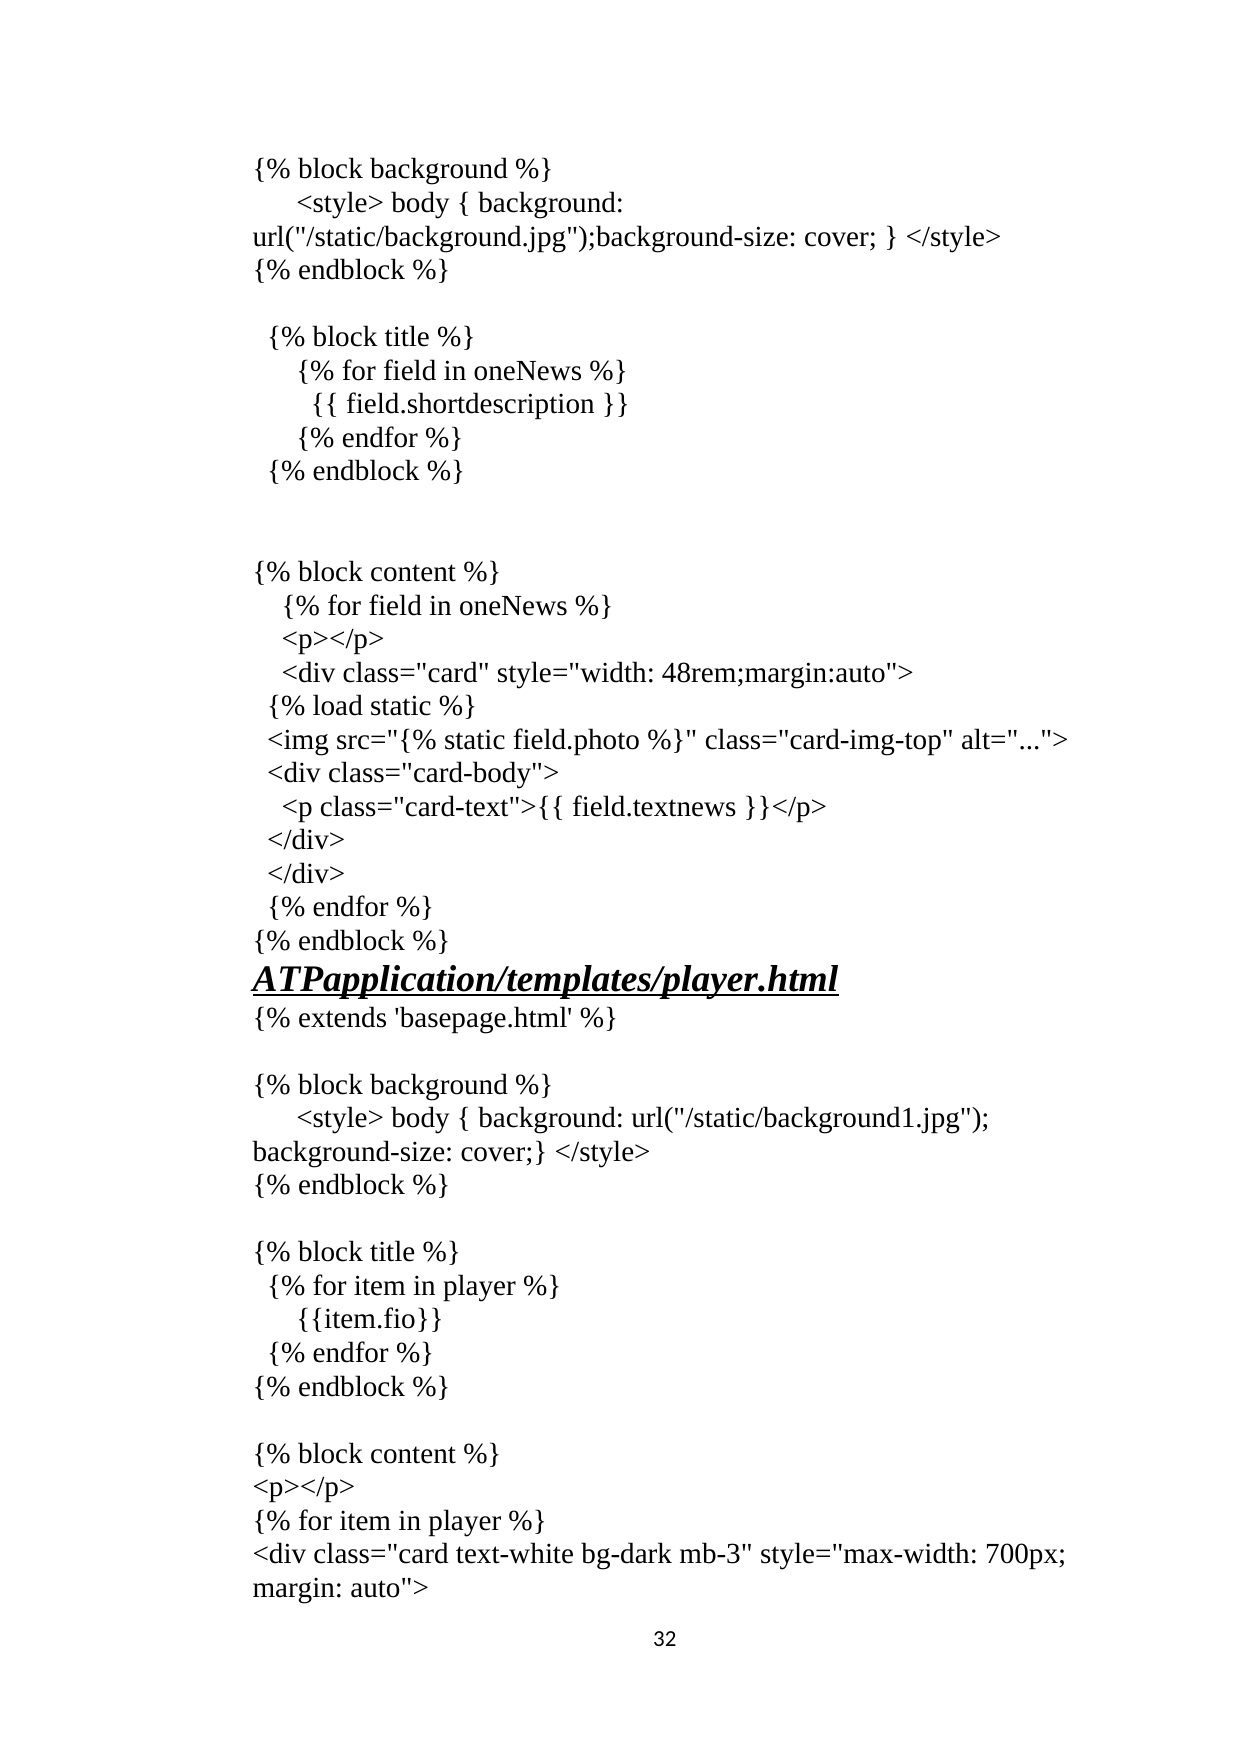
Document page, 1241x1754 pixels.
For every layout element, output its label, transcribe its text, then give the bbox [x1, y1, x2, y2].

text <p class="card-text">{{ field.textnews }}</p> [252, 789, 1122, 822]
text {% for item in player %} [252, 1503, 1122, 1536]
text {% endfor %} [252, 420, 1122, 453]
text {% block title %} [252, 1234, 1122, 1268]
text ATPapplication/templates/player.html [252, 957, 1122, 1000]
text {% block background %} [252, 1067, 1122, 1100]
text {% endblock %} [252, 1167, 1122, 1201]
text {% block content %} [252, 1436, 1122, 1469]
text </div> [252, 822, 1122, 856]
text {% block title %} [252, 319, 1122, 353]
text {% block background %} [252, 152, 1122, 185]
text <p></p> [252, 621, 1122, 655]
text {% endfor %} [252, 889, 1122, 923]
text {% endblock %} [252, 1369, 1122, 1402]
text {% endblock %} [252, 453, 1122, 487]
text {% for field in oneNews %} [252, 353, 1122, 386]
text <img src="{% static field.photo %}" class="card-img-top" alt="..."> [252, 722, 1122, 755]
text {% endblock %} [252, 923, 1122, 957]
text {% for item in player %} [252, 1268, 1122, 1302]
text {% for field in oneNews %} [252, 588, 1122, 621]
text <p></p> [252, 1469, 1122, 1503]
text <style> body { background: url("/static/background1.jpg"); background-size: cover;} </style> [252, 1100, 1122, 1167]
text {% load static %} [252, 688, 1122, 722]
text <style> body { background: url("/static/background.jpg");background-size: cover; } </style> [252, 185, 1122, 252]
text <div class="card-body"> [252, 755, 1122, 789]
text {{ field.shortdescription }} [252, 386, 1122, 420]
text {{item.fio}} [252, 1302, 1122, 1335]
text </div> [252, 856, 1122, 889]
text {% endfor %} [252, 1335, 1122, 1369]
text {% extends 'basepage.html' %} [252, 1000, 1122, 1033]
text <div class="card text-white bg-dark mb-3" style="max-width: 700px; margin: auto"> [252, 1536, 1122, 1603]
text {% endblock %} [252, 252, 1122, 286]
text <div class="card" style="width: 48rem;margin:auto"> [252, 655, 1122, 688]
text {% block content %} [252, 554, 1122, 588]
